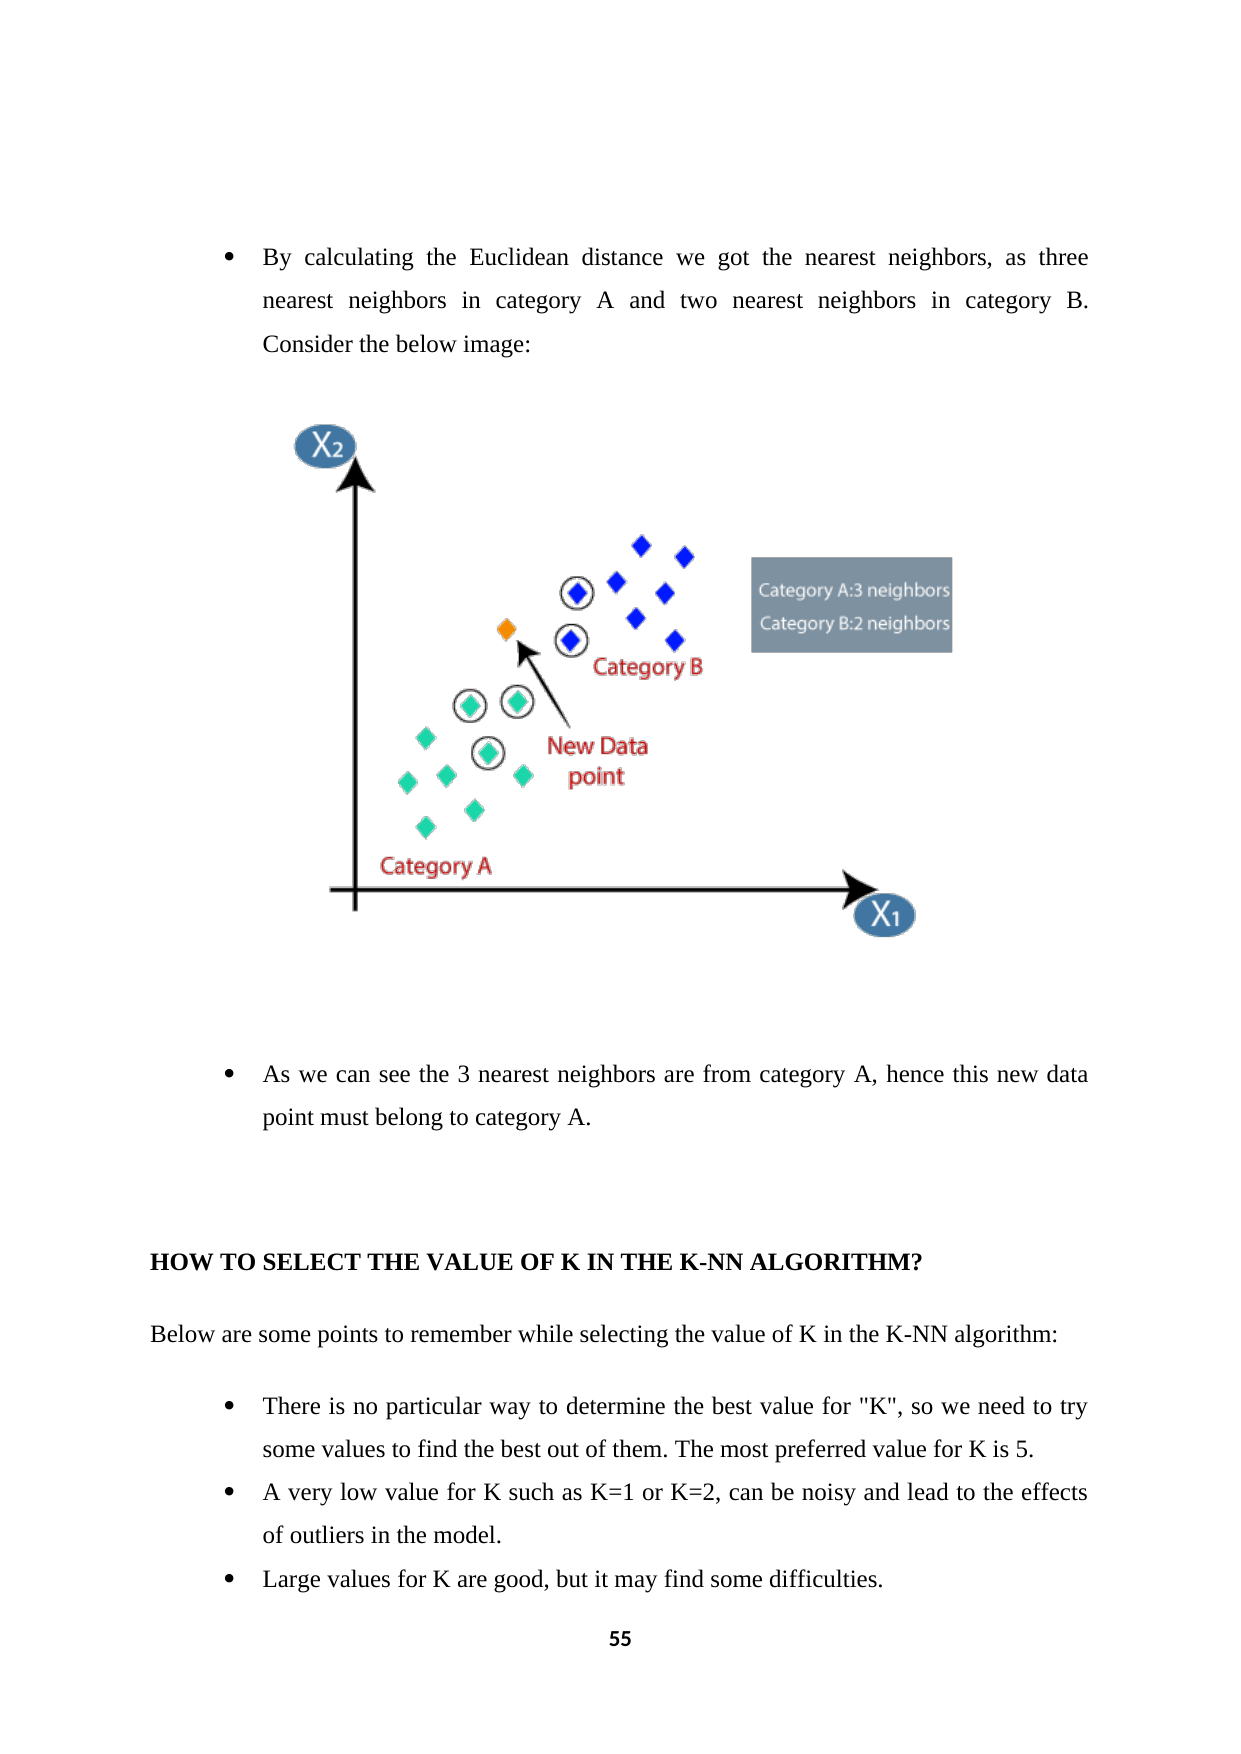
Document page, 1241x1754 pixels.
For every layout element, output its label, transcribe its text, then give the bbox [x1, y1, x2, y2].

list As we can see the 3 nearest neighbors are from category A, hence this new data point must belong to category A. [225, 1059, 1090, 1131]
text Below are some points to remember while selecting the value of K in the K-NN algorithm: [150, 1319, 1090, 1348]
list By calculating the Euclidean distance we got the nearest neighbors, as three nearest neighbors in category A and two nearest neighbors in category B. Consider the below image: [225, 242, 1090, 357]
picture [282, 410, 959, 952]
list Large values for K are good, but it may find some difficulties. [225, 1564, 1090, 1592]
text HOW TO SELECT THE VALUE OF K IN THE K-NN ALGORITHM? [150, 1247, 1090, 1275]
list A very low value for K such as K=1 or K=2, can be noisy and lead to the effects of outliers in the model. [225, 1477, 1090, 1549]
list There is no particular way to determine the best value for "K", so we need to try some values to find the best out of them. The most preferred value for K is 5. [225, 1391, 1090, 1463]
